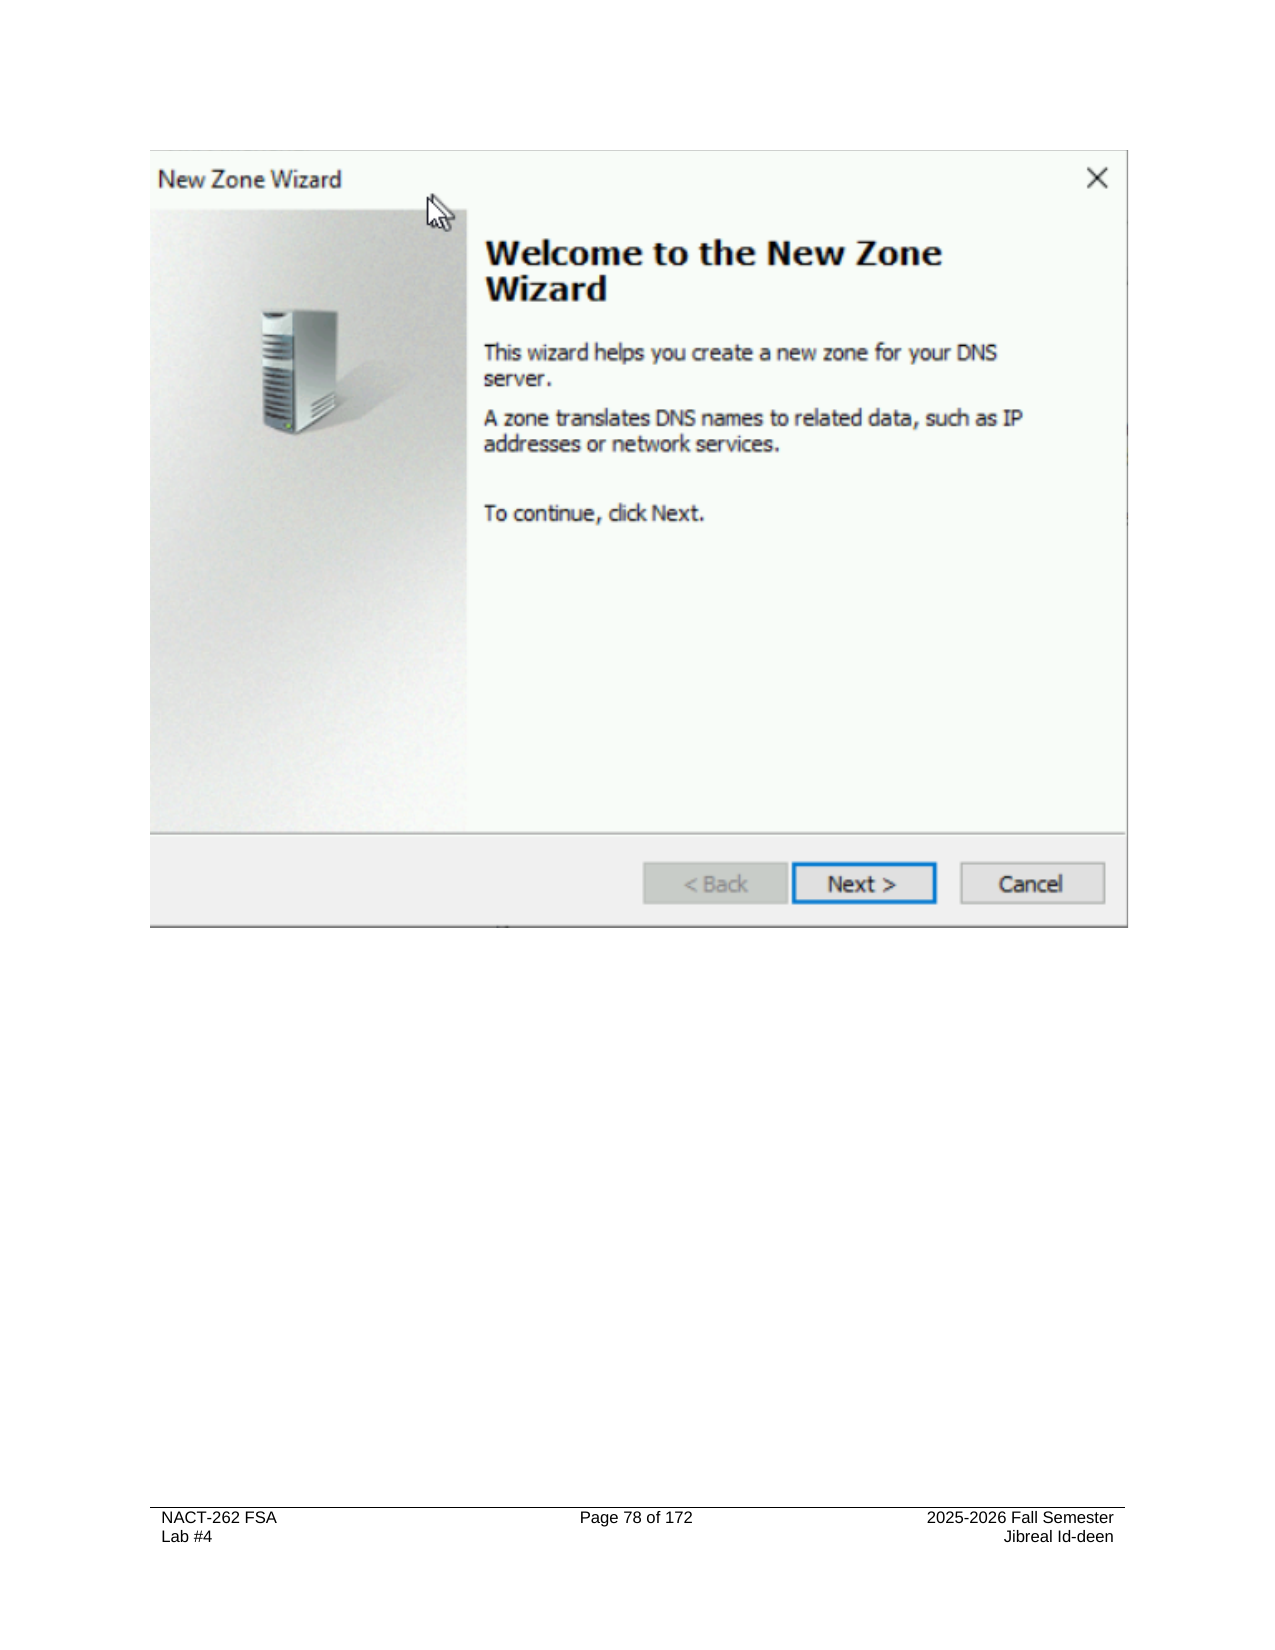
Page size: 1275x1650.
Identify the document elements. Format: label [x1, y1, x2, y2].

picture [150, 150, 1129, 928]
